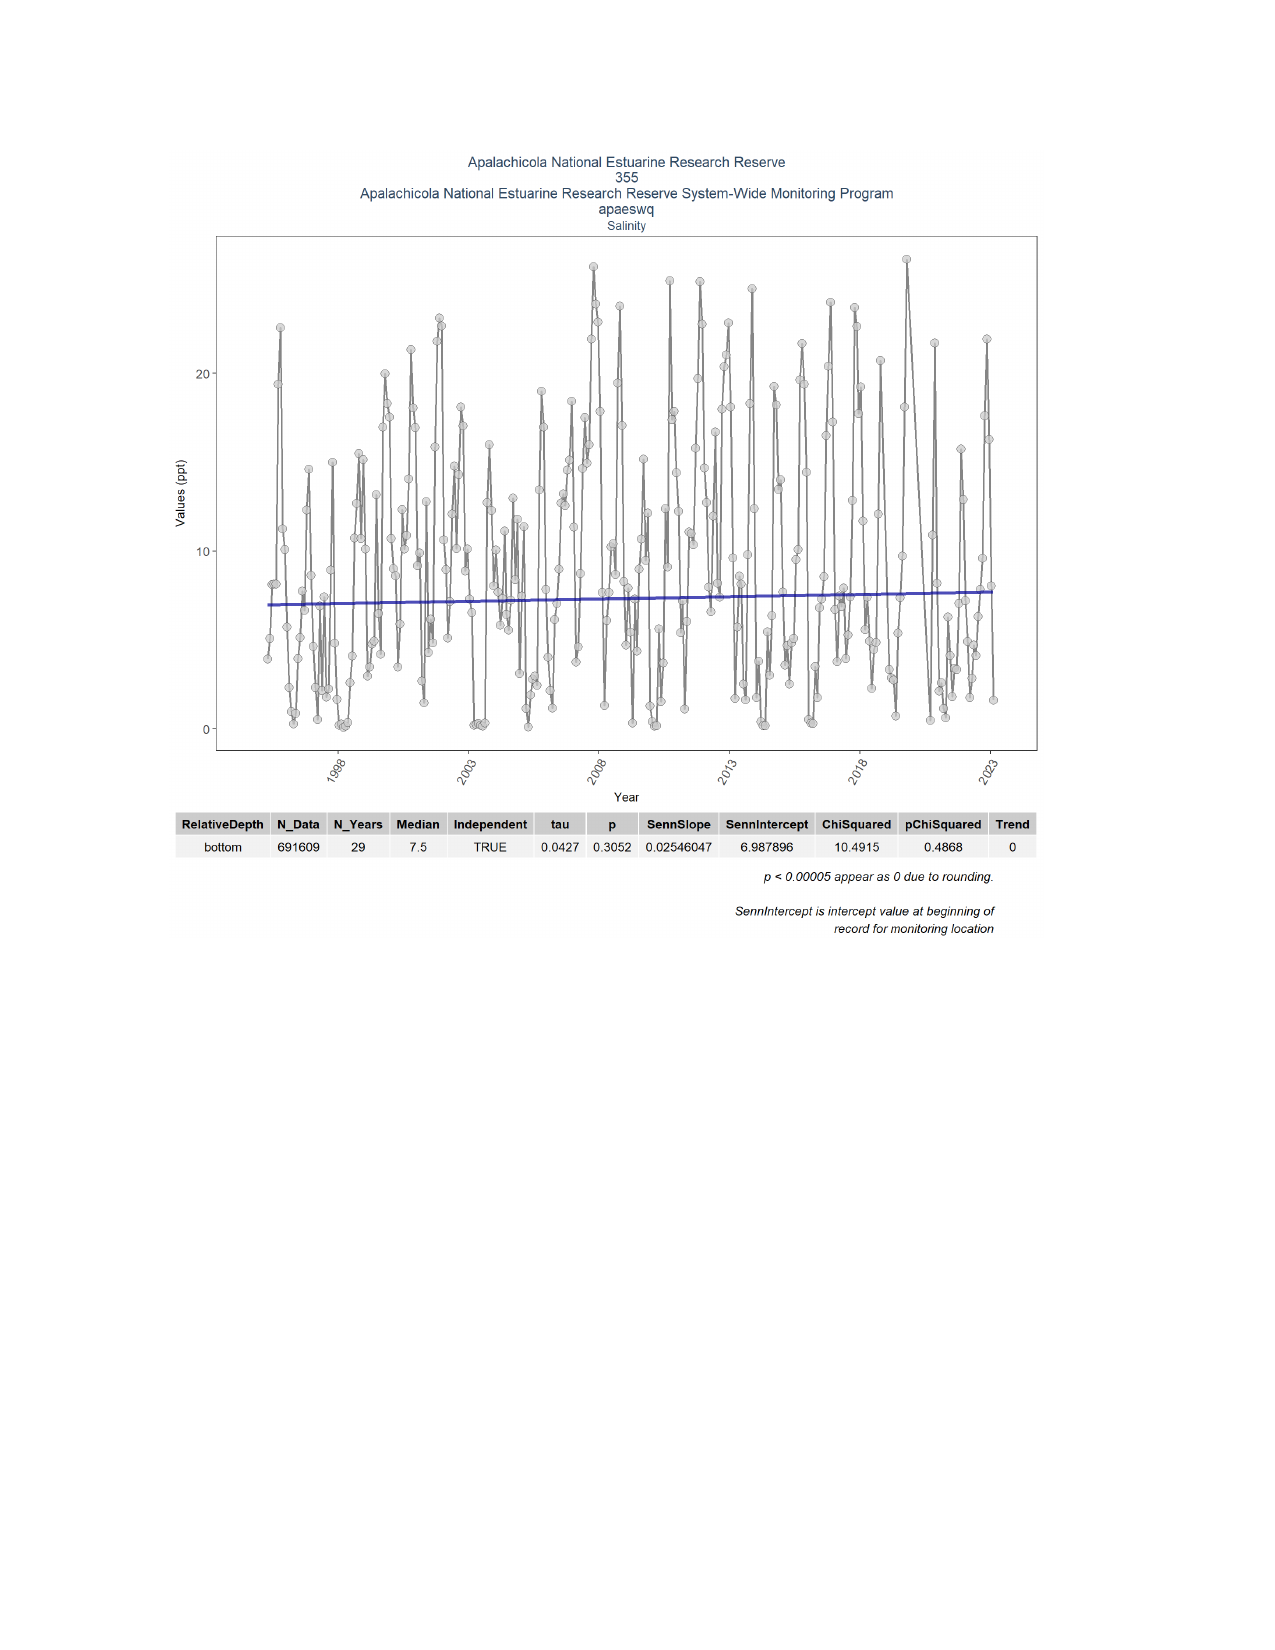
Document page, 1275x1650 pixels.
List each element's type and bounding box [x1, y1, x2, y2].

picture [168, 150, 1044, 938]
